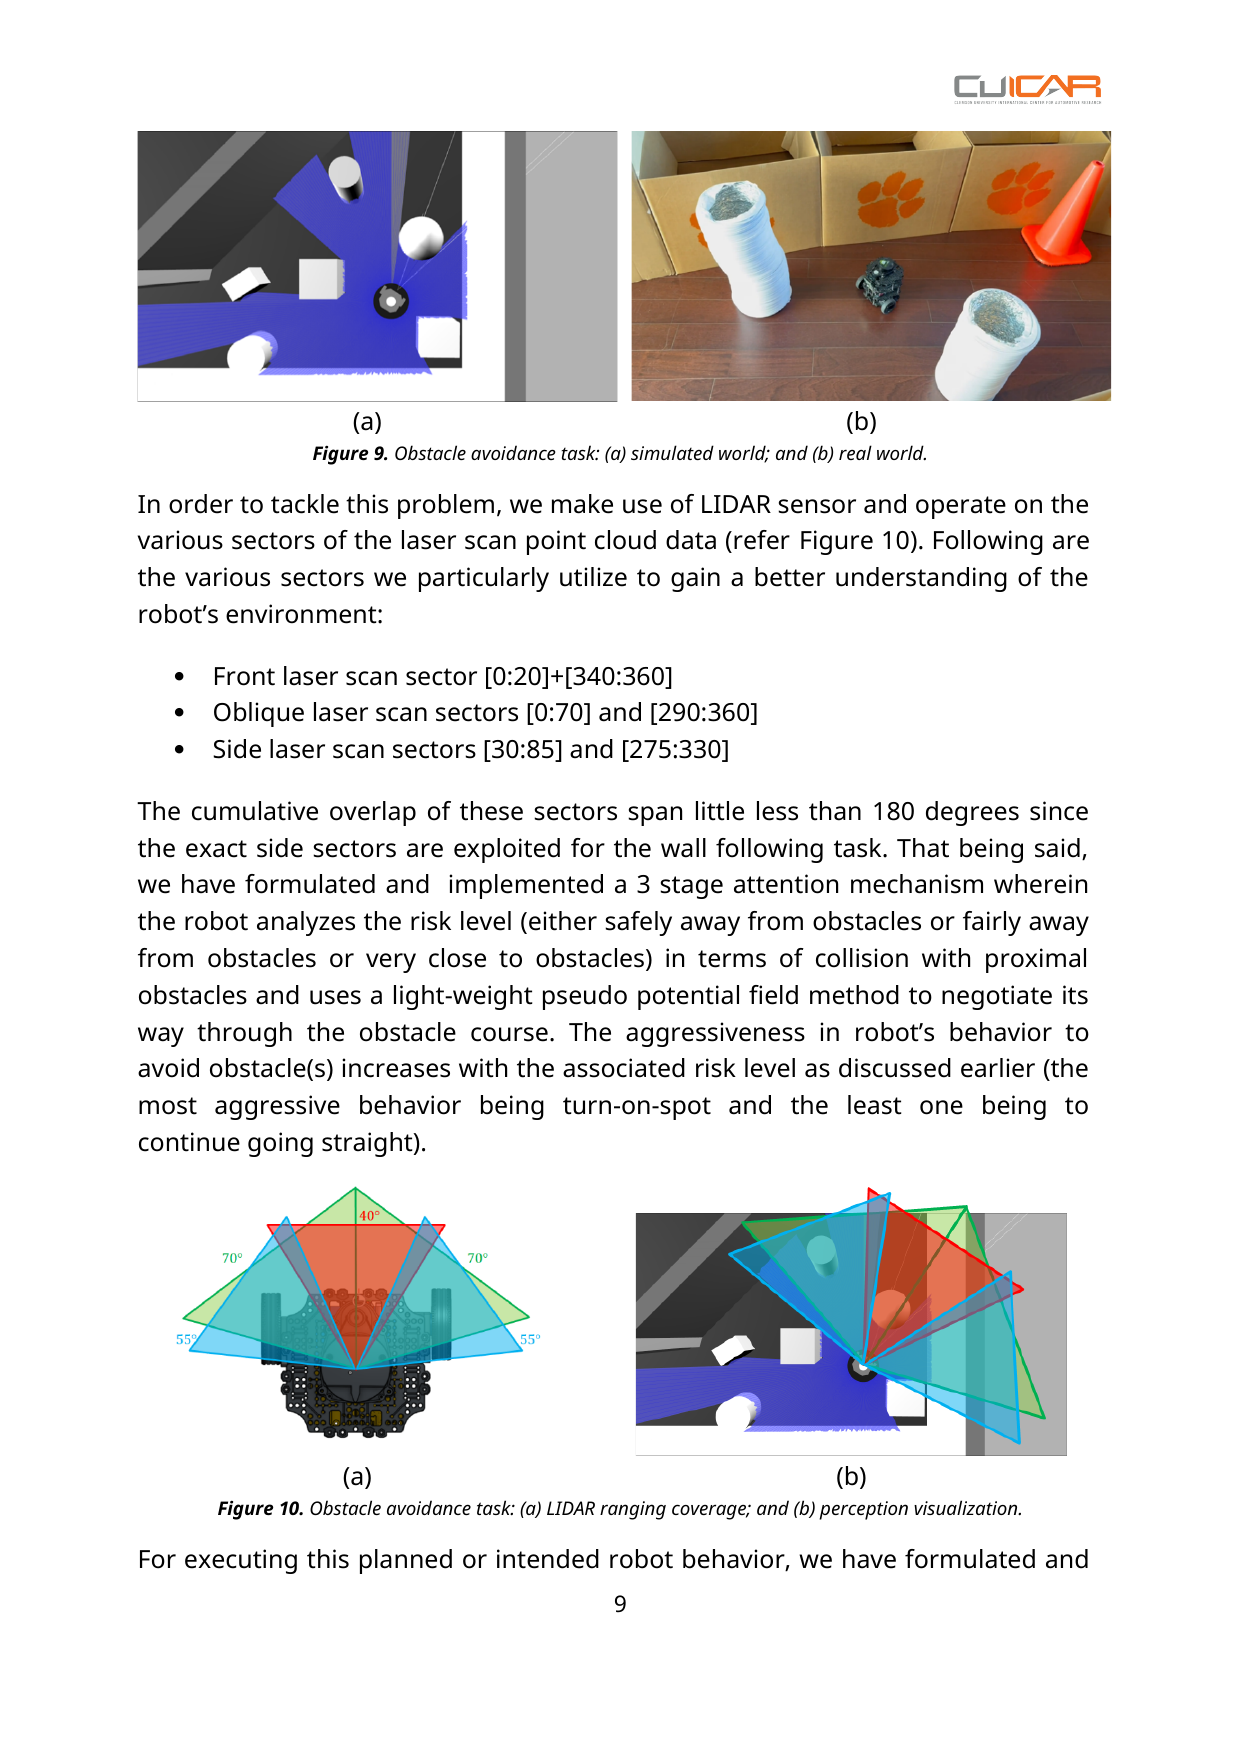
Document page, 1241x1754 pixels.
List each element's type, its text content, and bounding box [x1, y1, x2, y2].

list Oblique laser scan sectors [0:70] and [290:360] [175, 695, 1091, 729]
list Side laser scan sectors [30:85] and [275:330] [175, 732, 1091, 766]
picture [170, 1186, 545, 1457]
text Figure 9. Obstacle avoidance task: (a) simulated world; and (b) real world. [137, 440, 1103, 465]
list Front laser scan sector [0:20]+[340:360] [175, 658, 1091, 692]
picture [635, 1186, 1067, 1456]
picture [952, 73, 1103, 106]
table_cell (a) [126, 1459, 600, 1495]
text The cumulative overlap of these sectors span little less than 180 degrees since the exact side sectors are exploited for the wall following task. That being said, we have formulated and implemented a 3 stage attention mechanism wherein the robot analyzes the risk level (either safely away from obstacles or fairly away from obstacles or very close to obstacles) in terms of collision with proximal obstacles and uses a light-weight pseudo potential field method to negotiate its way through the obstacle course. The aggressiveness in robot’s behavior to avoid obstacle(s) increases with the associated risk level as discussed earlier (the most aggressive behavior being turn-on-spot and the least one being to continue going straight). [137, 794, 1091, 1159]
table_cell (b) [620, 404, 1114, 440]
table_header [126, 131, 620, 403]
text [137, 1541, 1091, 1575]
picture [631, 131, 1112, 401]
picture [137, 131, 618, 402]
text In order to tackle this problem, we make use of LIDAR sensor and operate on the various sectors of the laser scan point cloud data (refer Figure 10). Following are the various sectors we particularly utilize to gain a better understanding of the robot’s environment: [137, 486, 1091, 631]
text Figure 10. Obstacle avoidance task: (a) LIDAR ranging coverage; and (b) perception visualization. [137, 1495, 1103, 1521]
table_cell (a) [126, 404, 620, 440]
table_header [126, 1186, 600, 1459]
table_header [620, 131, 1114, 403]
table_cell (b) [600, 1459, 1114, 1495]
table_header [600, 1186, 1114, 1459]
